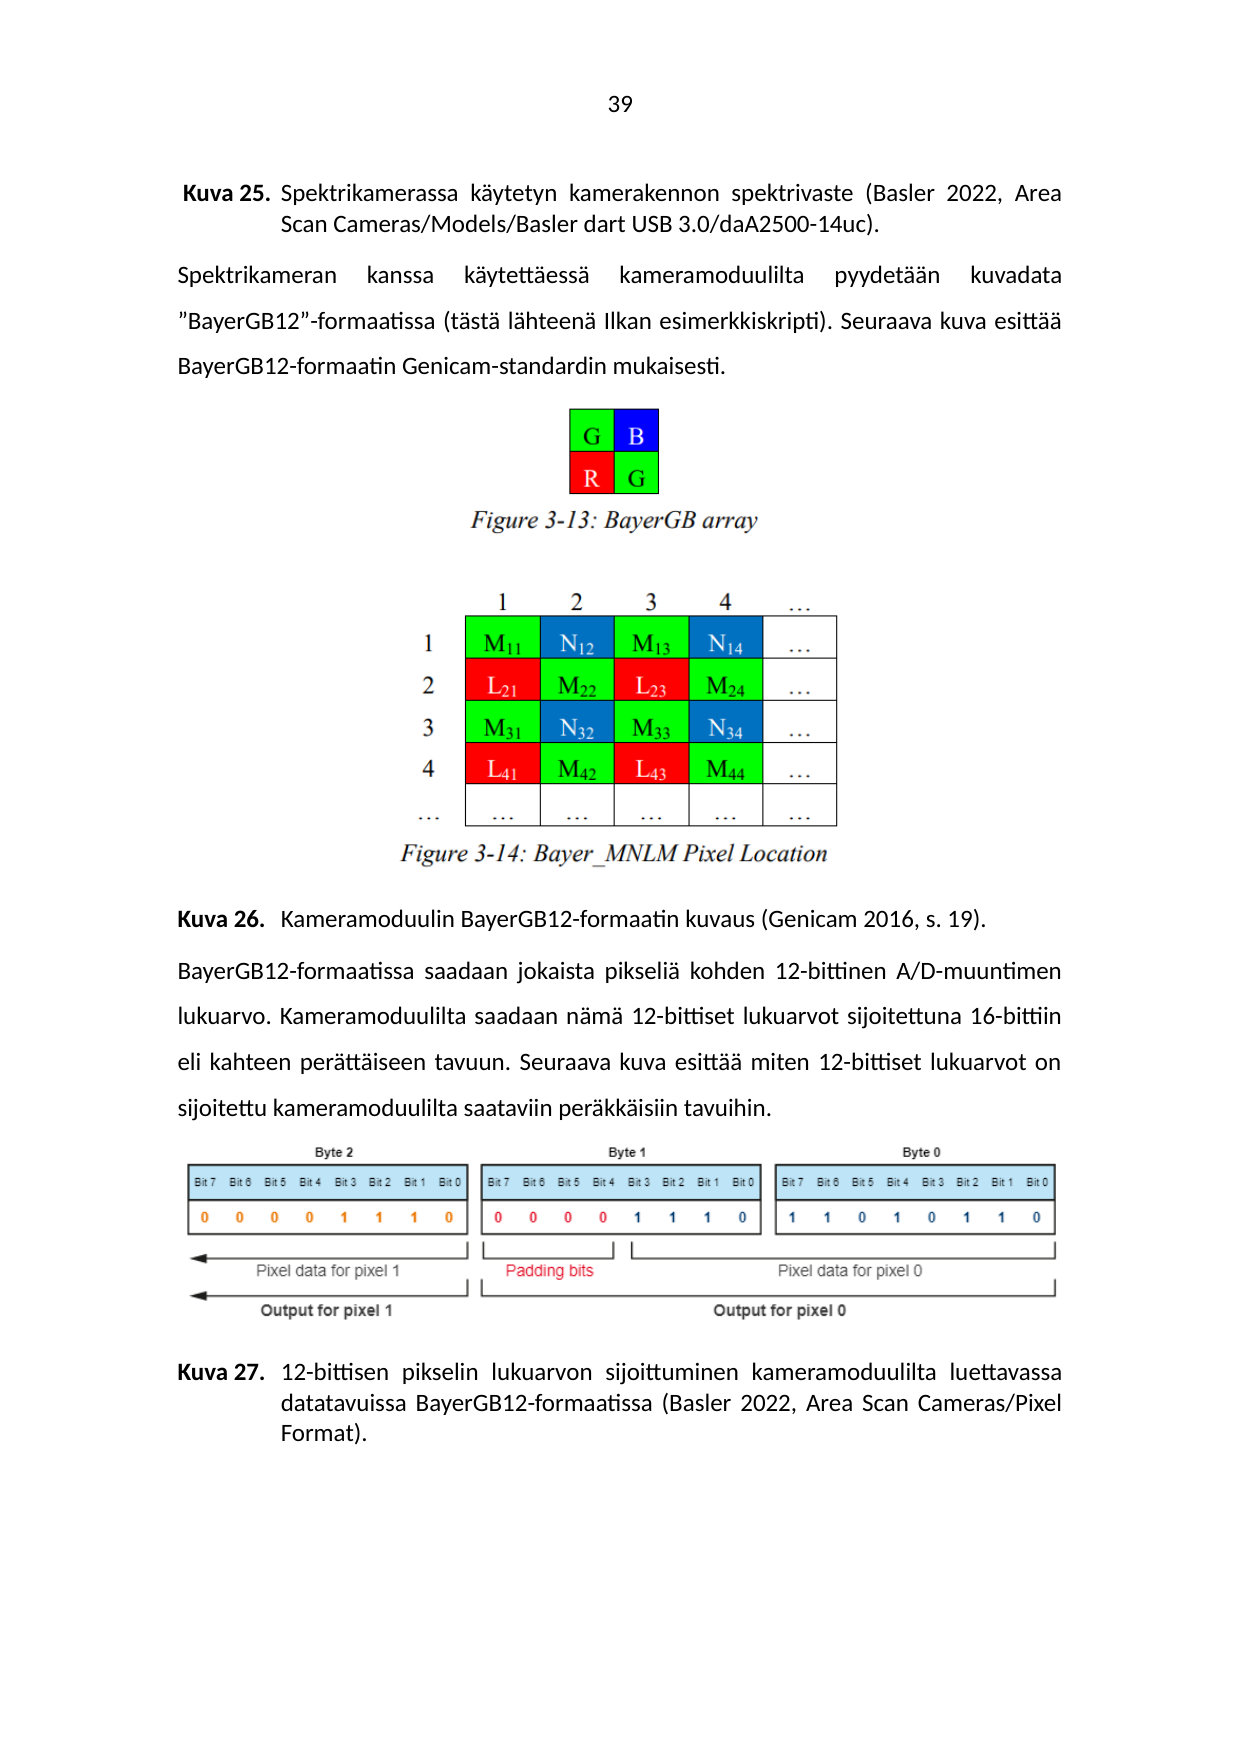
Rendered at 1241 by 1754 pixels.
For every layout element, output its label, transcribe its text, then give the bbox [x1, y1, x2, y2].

text Kuva 27. 12-bittisen pikselin lukuarvon sijoittuminen kameramoduulilta luettavassa datatavuissa BayerGB12-formaatissa (Basler 2022, Area Scan Cameras/Pixel Format). [177, 1357, 1063, 1448]
text BayerGB12-formaatissa saadaan jokaista pikseliä kohden 12-bittinen A/D-muuntimen lukuarvo. Kameramoduulilta saadaan nämä 12-bittiset lukuarvot sijoitettuna 16-bittiin eli kahteen perättäiseen tavuun. Seuraava kuva esittää miten 12-bittiset lukuarvot on sijoitettu kameramoduulilta saataviin peräkkäisiin tavuihin. [177, 955, 1063, 1122]
picture [177, 1137, 1063, 1329]
text Kuva 25. Spektrikamerassa käytetyn kamerakennon spektrivaste (Basler 2022, Area Scan Cameras/Models/Basler dart USB 3.0/daA2500-14uc). [177, 177, 1063, 238]
picture [388, 396, 852, 876]
text Kuva 26. Kameramoduulin BayerGB12-formaatin kuvaus (Genicam 2016, s. 19). [177, 903, 1063, 934]
text Spektrikameran kanssa käytettäessä kameramoduulilta pyydetään kuvadata ”BayerGB12”-formaatissa (tästä lähteenä Ilkan esimerkkiskripti). Seuraava kuva esittää BayerGB12-formaatin Genicam-standardin mukaisesti. [177, 259, 1063, 381]
